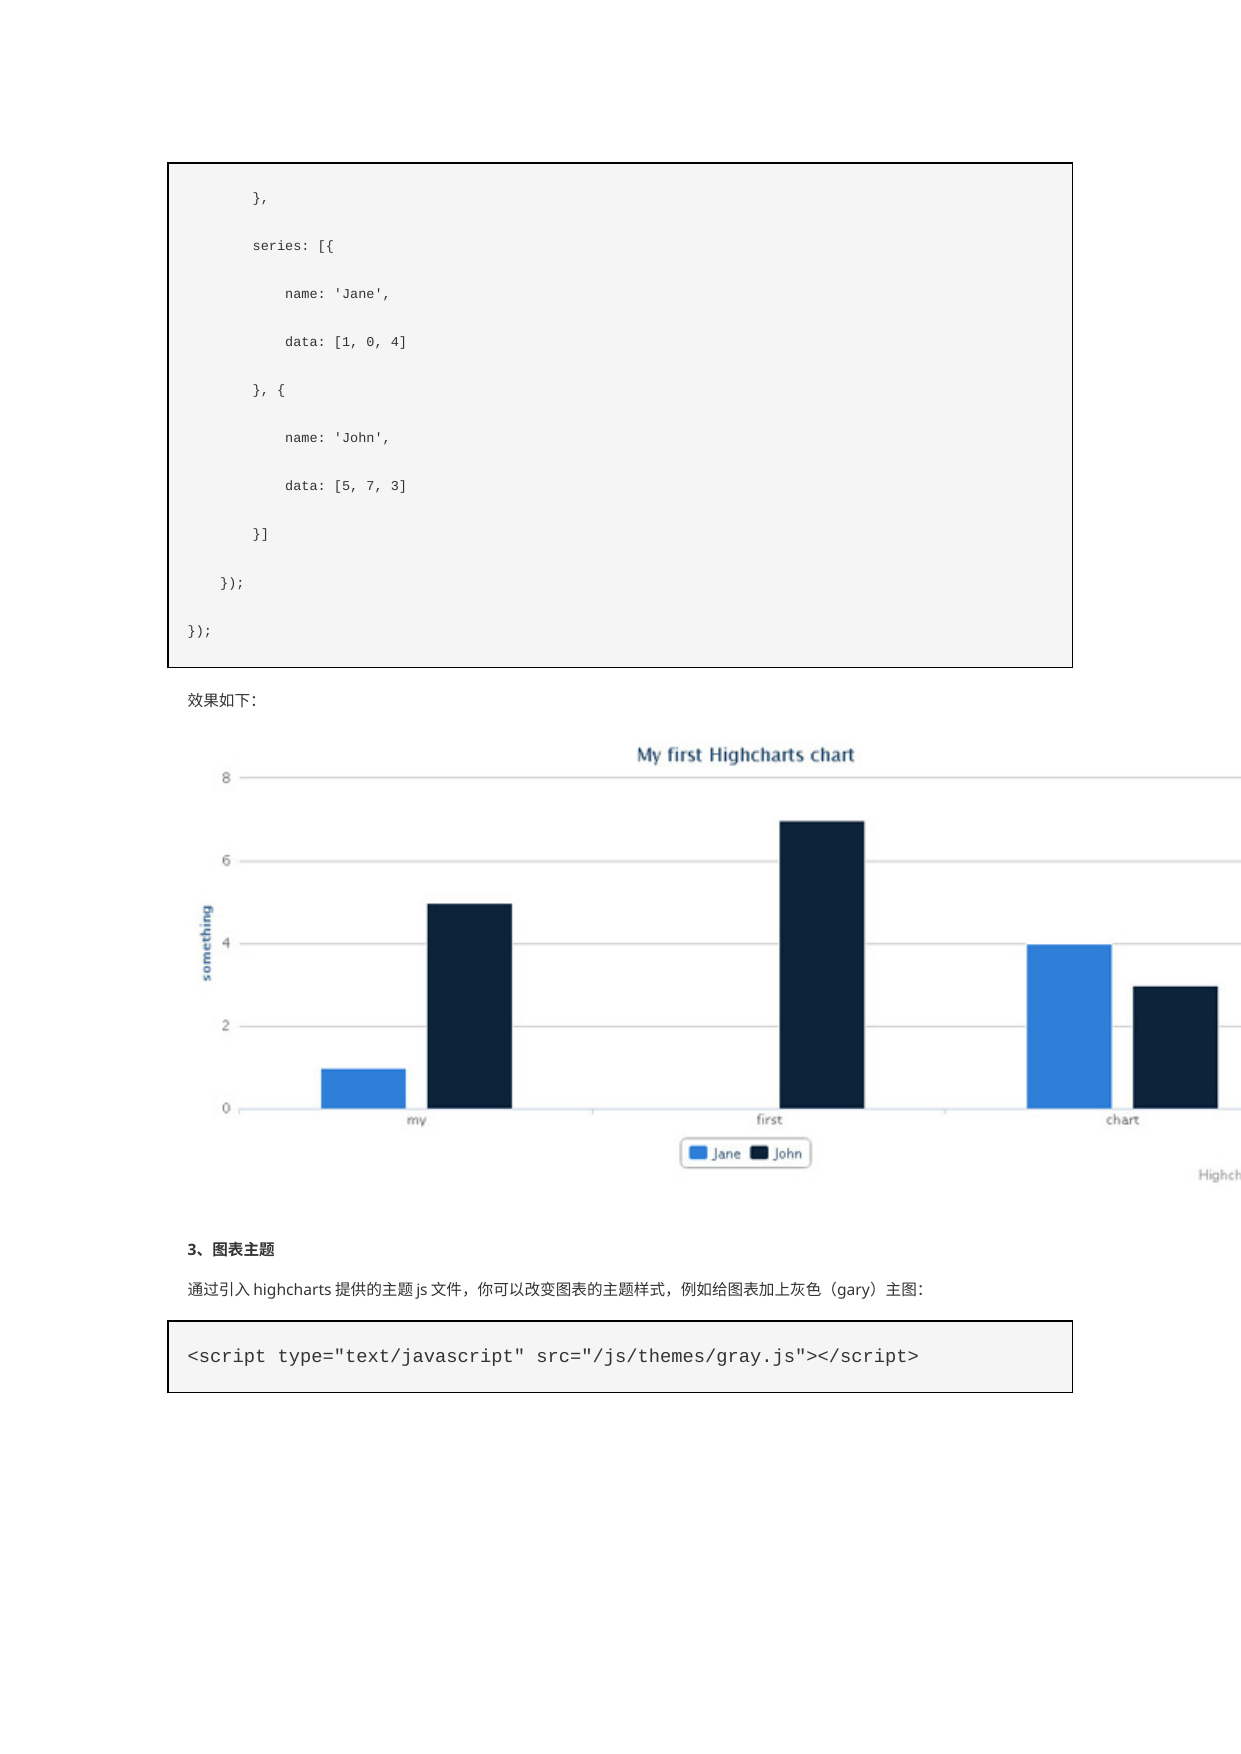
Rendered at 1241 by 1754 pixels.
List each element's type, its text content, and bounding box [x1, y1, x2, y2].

text }); [169, 595, 1072, 667]
text data: [5, 7, 3] [169, 451, 1072, 499]
text data: [1, 0, 4] [169, 306, 1072, 354]
text 通过引入highcharts提供的主题js文件，你可以改变图表的主题样式，例如给图表加上灰色（gary）主图： [187, 1272, 1053, 1305]
text }, { [169, 354, 1072, 403]
text }); [169, 547, 1072, 595]
text name: 'Jane', [169, 258, 1072, 306]
text 效果如下： [187, 684, 1053, 716]
text }, [169, 164, 1072, 210]
text }] [169, 499, 1072, 547]
text <script type="text/javascript" src="/js/themes/gray.js"></script> [169, 1322, 1072, 1392]
text series: [{ [169, 210, 1072, 258]
text name: 'John', [169, 403, 1072, 451]
text 3、图表主题 [187, 1232, 1053, 1264]
picture [187, 730, 1241, 1189]
